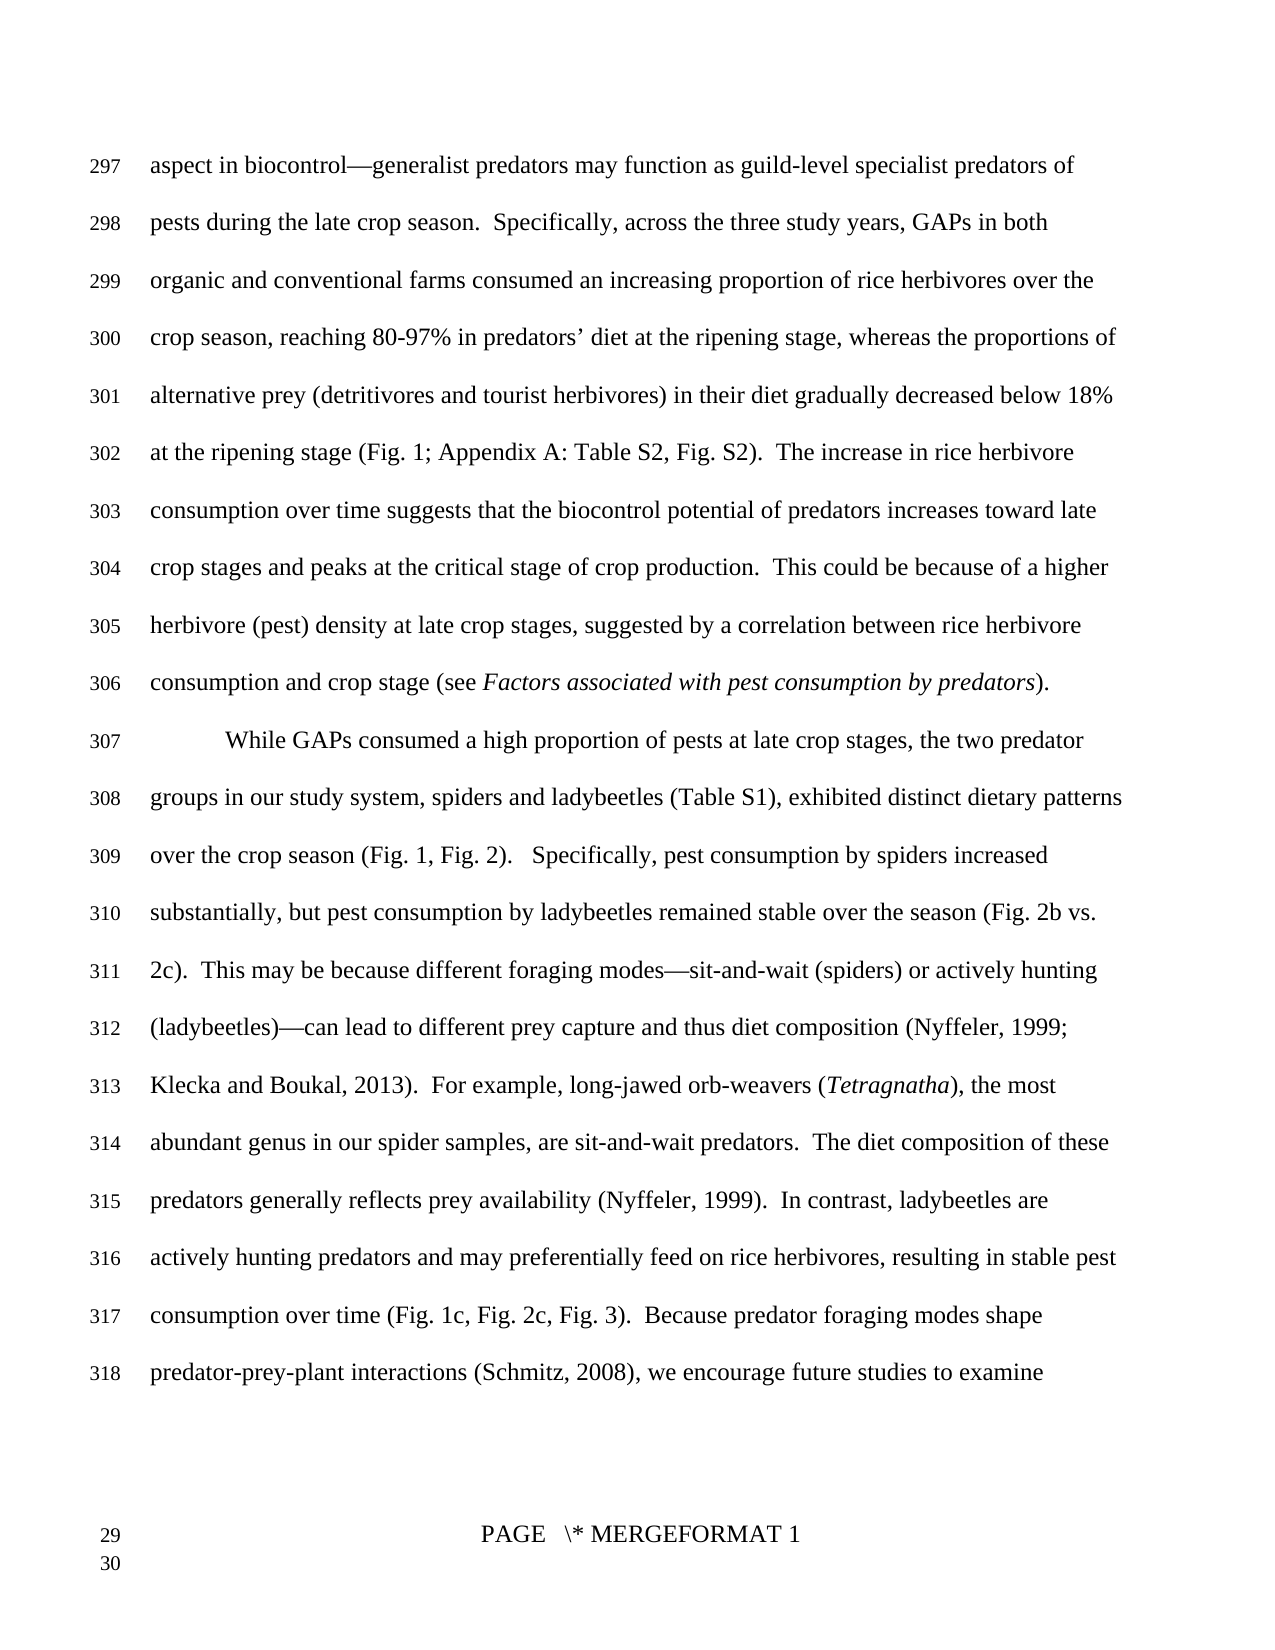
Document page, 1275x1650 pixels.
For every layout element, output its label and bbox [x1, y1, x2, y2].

text [150, 725, 1125, 1386]
text [150, 150, 1125, 696]
